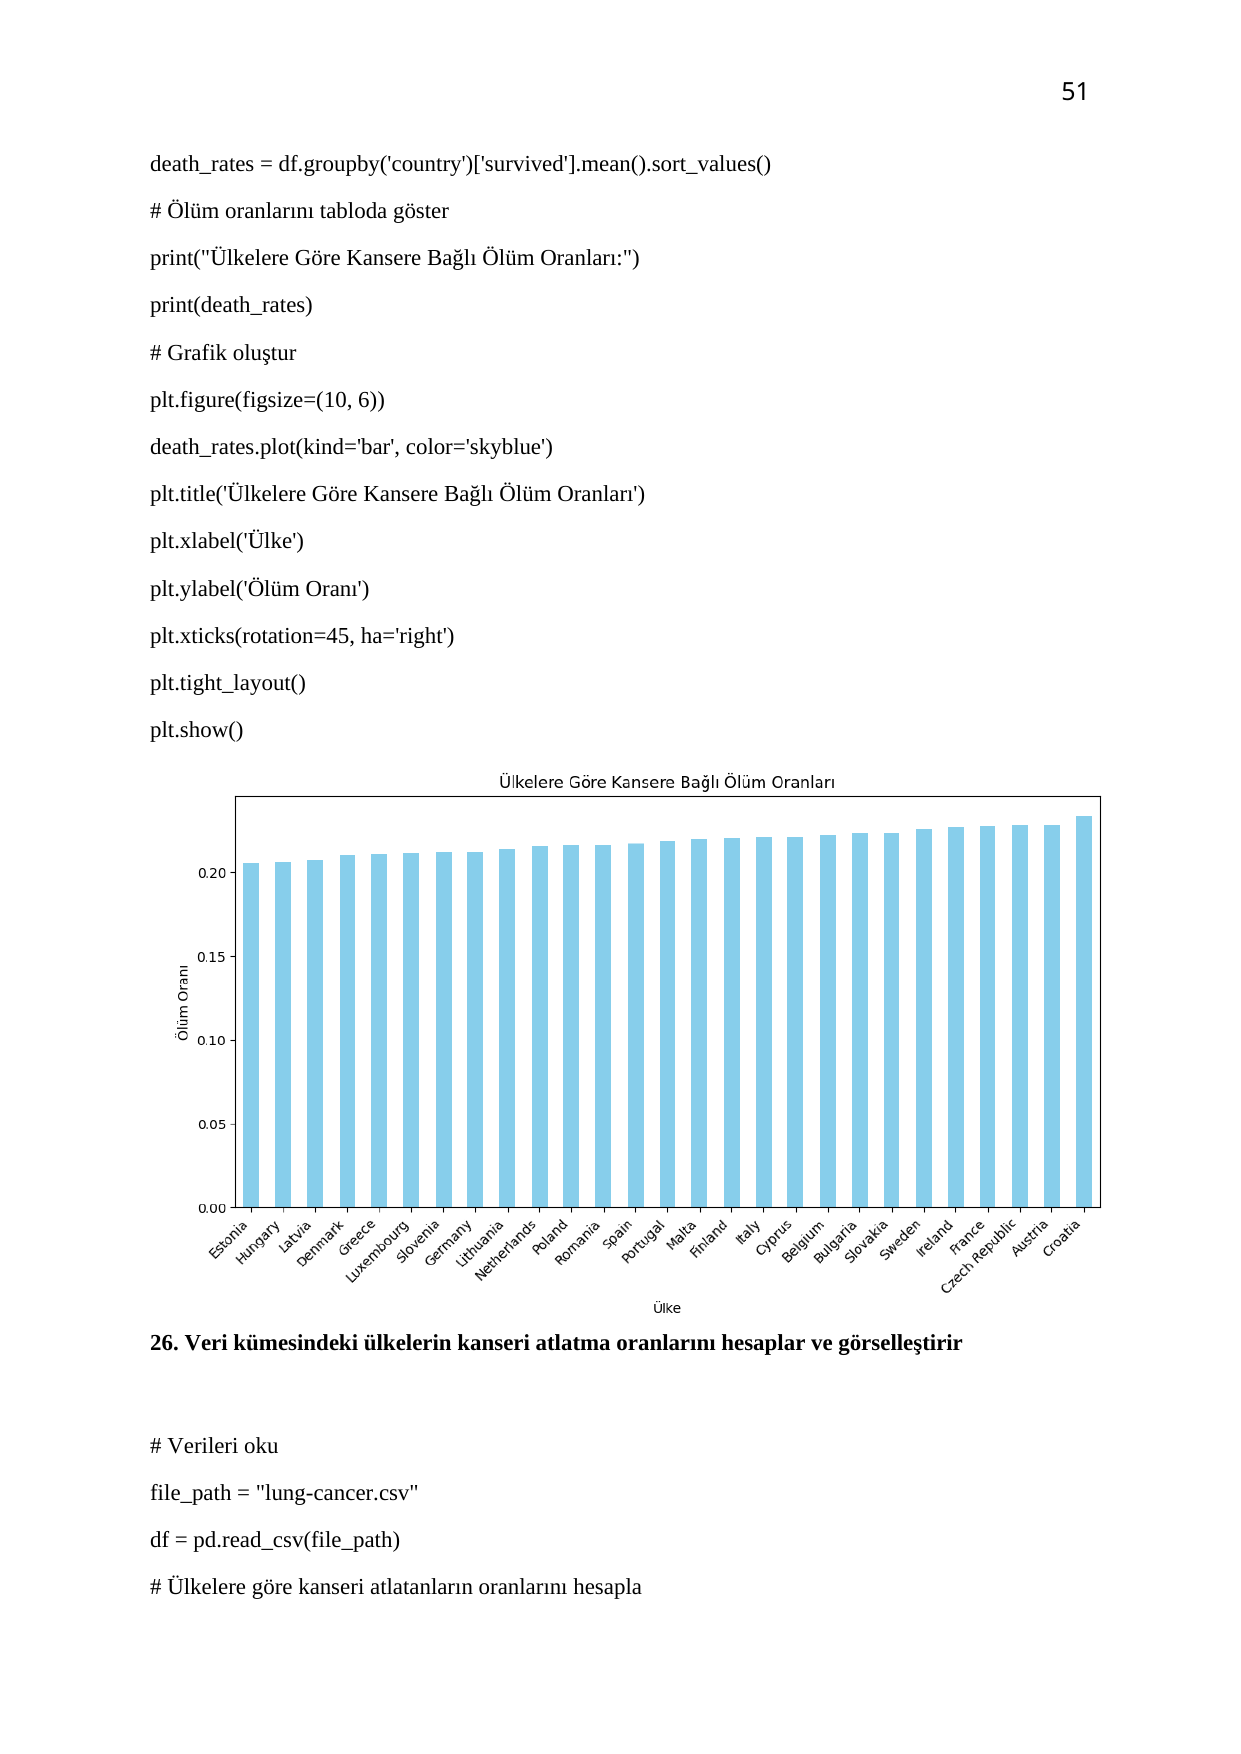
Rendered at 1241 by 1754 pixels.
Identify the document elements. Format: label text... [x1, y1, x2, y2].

text death_rates.plot(kind='bar', color='skyblue') [150, 433, 1090, 459]
text # Ülkelere göre kanseri atlatanların oranlarını hesapla [150, 1573, 1090, 1600]
text plt.ylabel('Ölüm Oranı') [150, 575, 1090, 601]
text plt.show() [150, 716, 1090, 743]
text plt.xlabel('Ülke') [150, 527, 1090, 554]
text df = pd.read_csv(file_path) [150, 1526, 1090, 1553]
text plt.figure(figsize=(10, 6)) [150, 386, 1090, 412]
text file_path = "lung-cancer.csv" [150, 1479, 1090, 1505]
text plt.title('Ülkelere Göre Kansere Bağlı Ölüm Oranları') [150, 480, 1090, 507]
text death_rates = df.groupby('country')['survived'].mean().sort_values() [150, 150, 1090, 176]
text plt.tight_layout() [150, 669, 1090, 695]
text print(death_rates) [150, 292, 1090, 318]
text # Verileri oku [150, 1432, 1090, 1458]
text # Grafik oluştur [150, 339, 1090, 365]
text plt.xticks(rotation=45, ha='right') [150, 622, 1090, 648]
text print("Ülkelere Göre Kansere Bağlı Ölüm Oranları:") [150, 244, 1090, 271]
text 26. Veri kümesindeki ülkelerin kanseri atlatma oranlarını hesaplar ve görselleştirir [150, 763, 1090, 1355]
text # Ölüm oranlarını tabloda göster [150, 197, 1090, 223]
